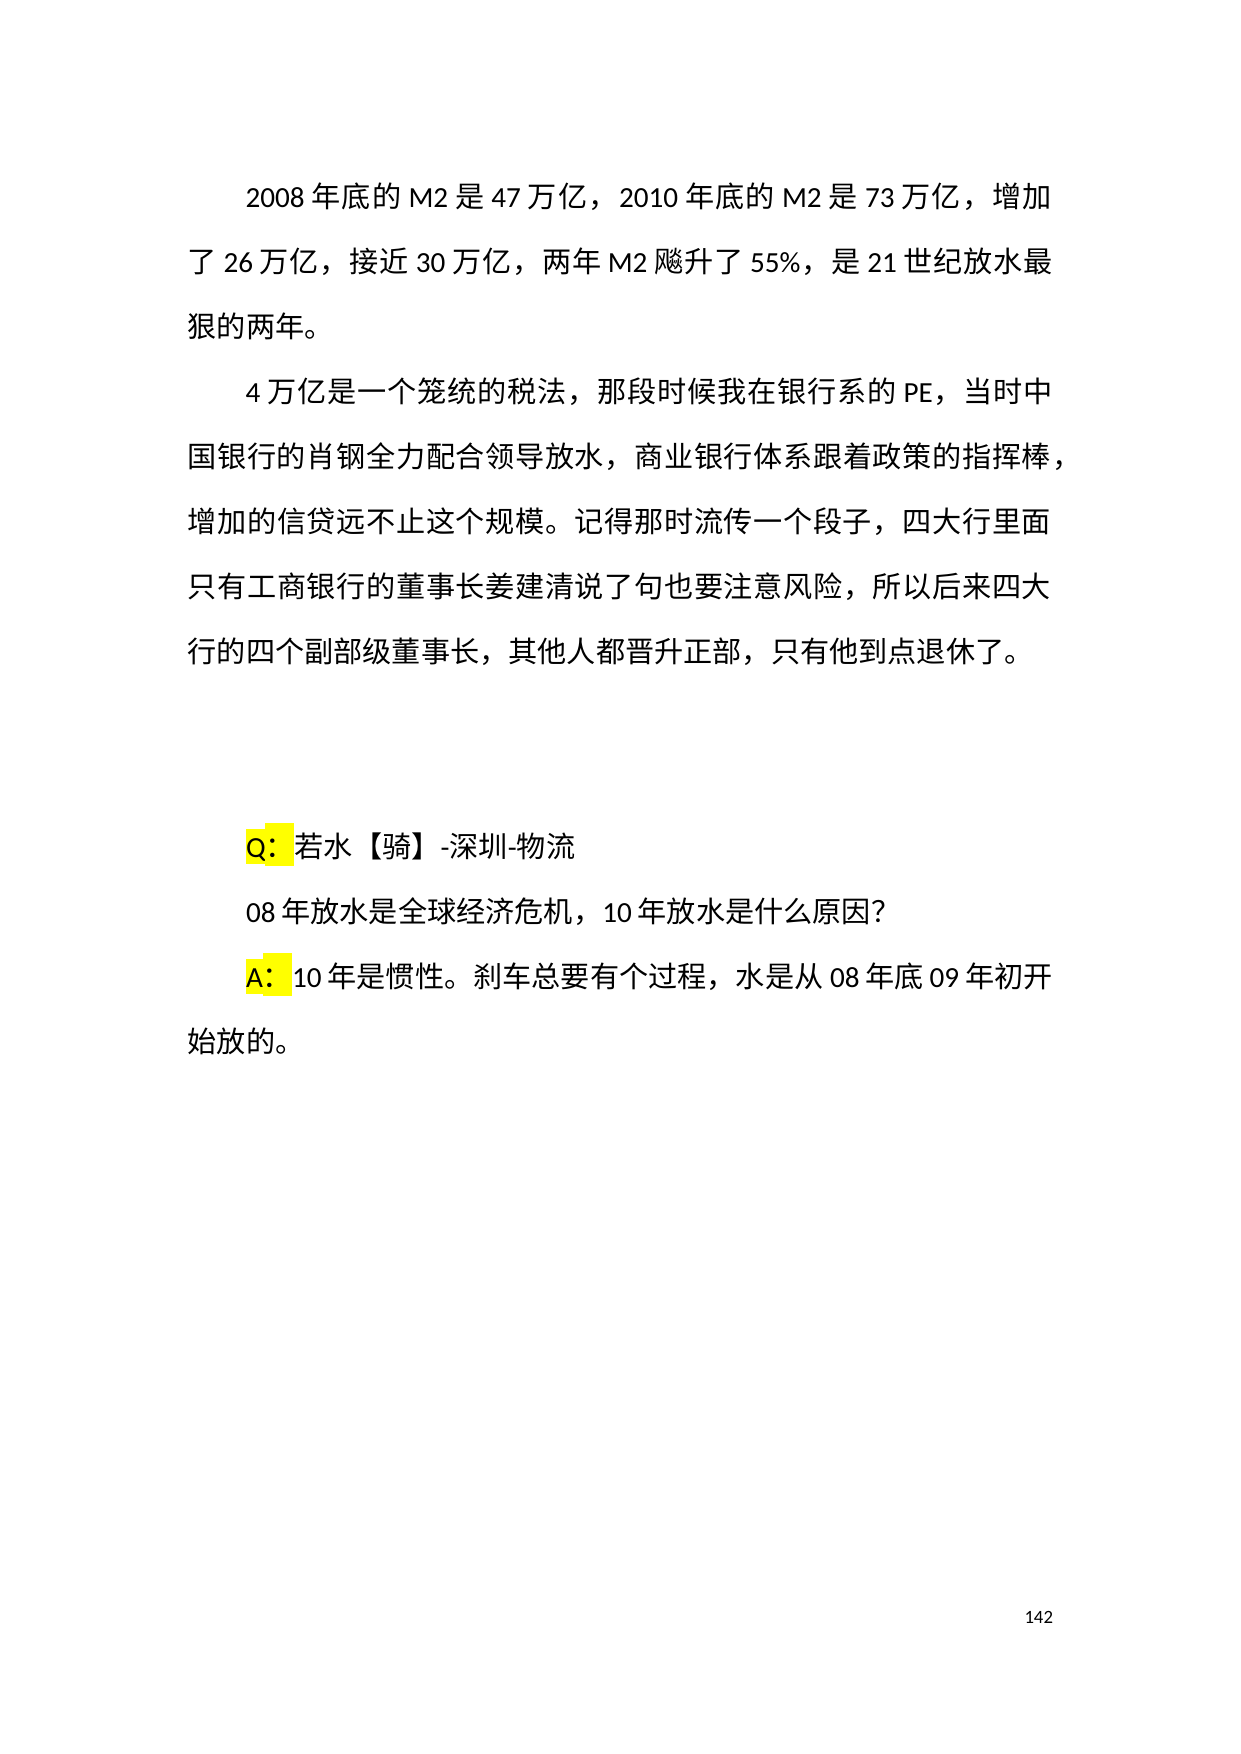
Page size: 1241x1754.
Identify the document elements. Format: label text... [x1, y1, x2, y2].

text A：10年是惯性。刹车总要有个过程，水是从08年底09年初开始放的。 [187, 942, 1053, 1072]
text Q：若水【骑】-深圳-物流 [187, 812, 1053, 877]
text 2008年底的M2是47万亿，2010年底的M2是73万亿，增加了26万亿，接近30万亿，两年M2飚升了55%，是21世纪放水最狠的两年。 [187, 162, 1053, 357]
text 08年放水是全球经济危机，10年放水是什么原因？ [187, 877, 1053, 942]
text 4万亿是一个笼统的税法，那段时候我在银行系的PE，当时中国银行的肖钢全力配合领导放水，商业银行体系跟着政策的指挥棒，增加的信贷远不止这个规模。记得那时流传一个段子，四大行里面只有工商银行的董事长姜建清说了句也要注意风险，所以后来四大行的四个副部级董事长，其他人都晋升正部，只有他到点退休了。 [187, 357, 1053, 682]
